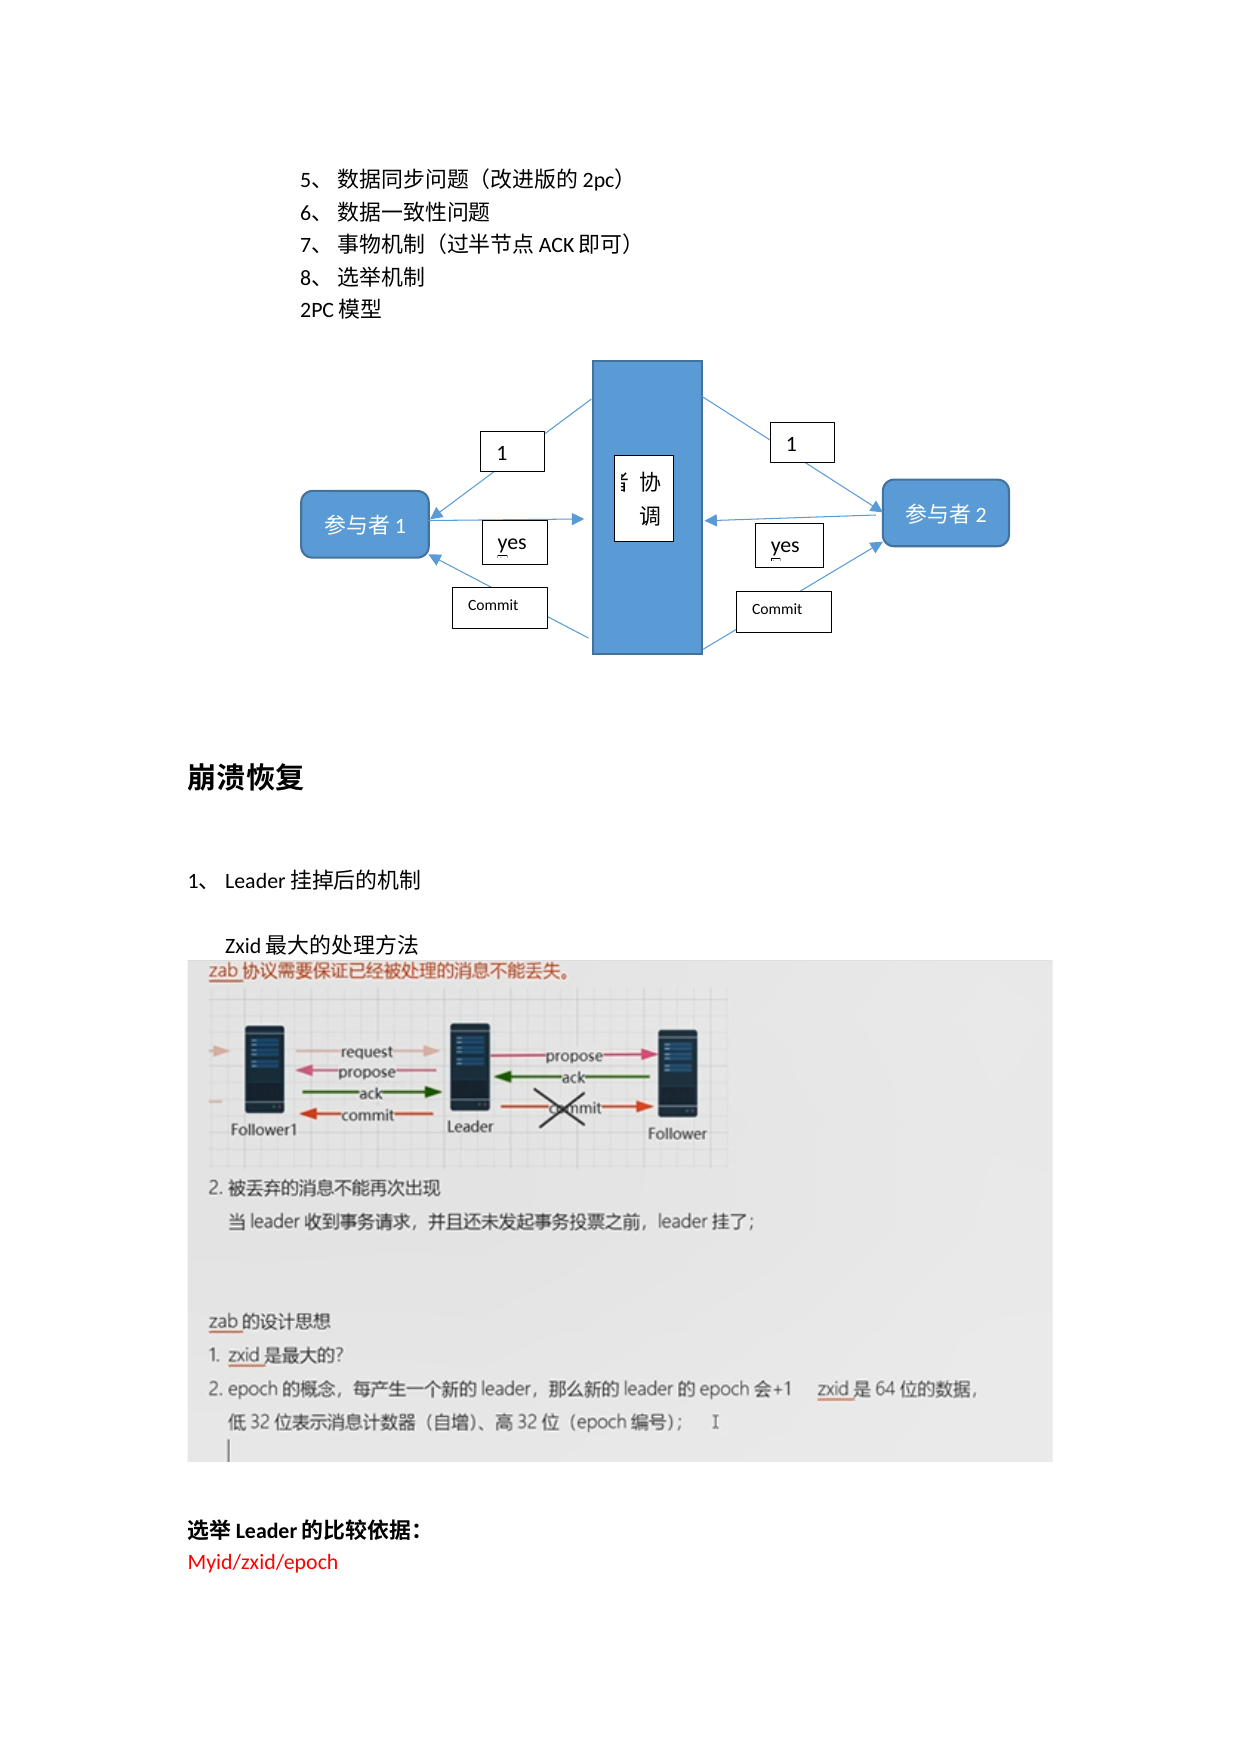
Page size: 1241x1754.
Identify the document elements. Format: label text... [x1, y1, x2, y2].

subtitle 崩溃恢复 [187, 744, 1053, 809]
list 数据一致性问题 [300, 194, 1053, 227]
text 选举Leader的比较依据： [187, 1512, 1053, 1545]
text 2PC模型 [300, 292, 1053, 324]
list Leader挂掉后的机制 [187, 862, 1053, 895]
list 数据同步问题（改进版的2pc） [300, 162, 1053, 194]
list 事物机制（过半节点ACK即可） [300, 227, 1053, 259]
picture [187, 960, 1053, 1462]
list 选举机制 [300, 259, 1053, 292]
list Zxid最大的处理方法 [225, 927, 1053, 960]
text Myid/zxid/epoch [187, 1545, 1053, 1577]
